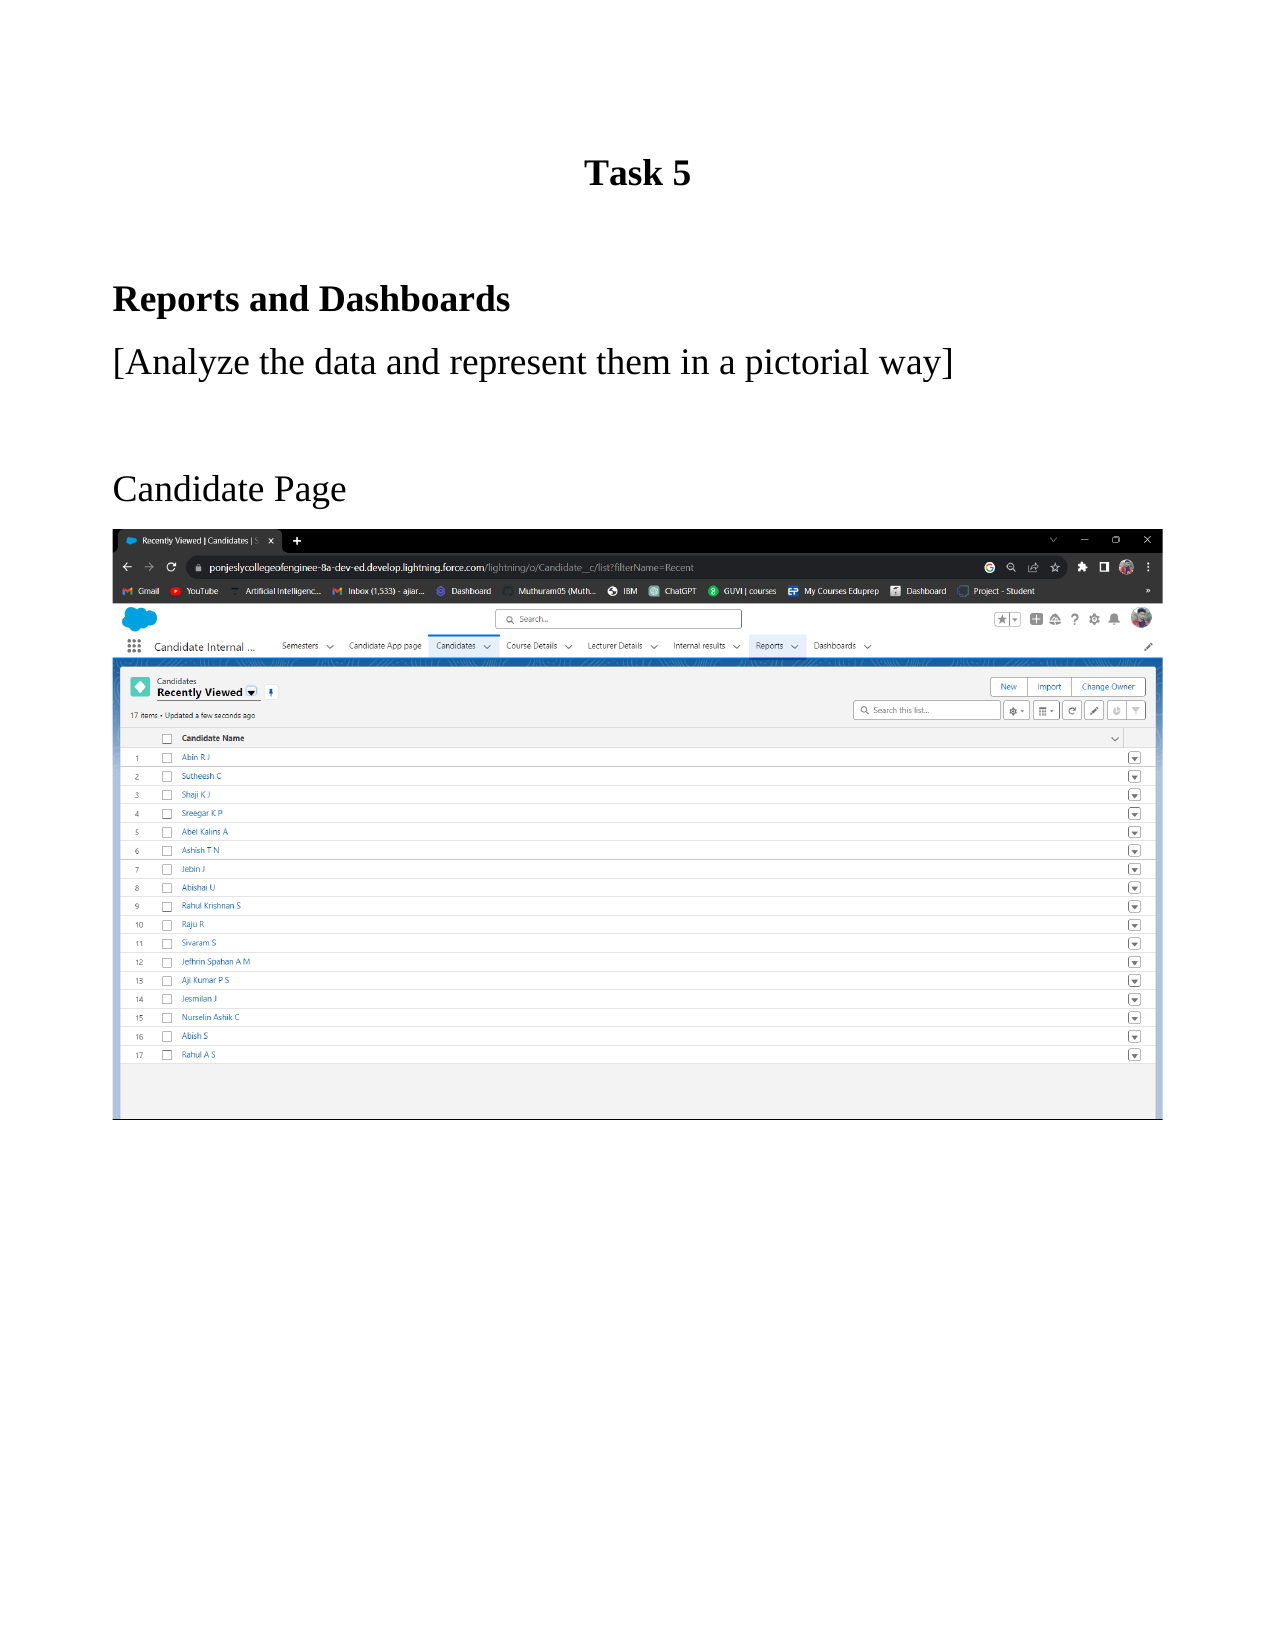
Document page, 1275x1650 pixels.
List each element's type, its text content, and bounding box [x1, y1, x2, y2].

picture [112, 529, 1163, 1120]
text Task 5 [112, 150, 1162, 193]
text [Analyze the data and represent them in a pictorial way] [112, 340, 1162, 383]
text Candidate Page [112, 466, 1162, 509]
text Reports and Dashboards [112, 276, 1162, 319]
